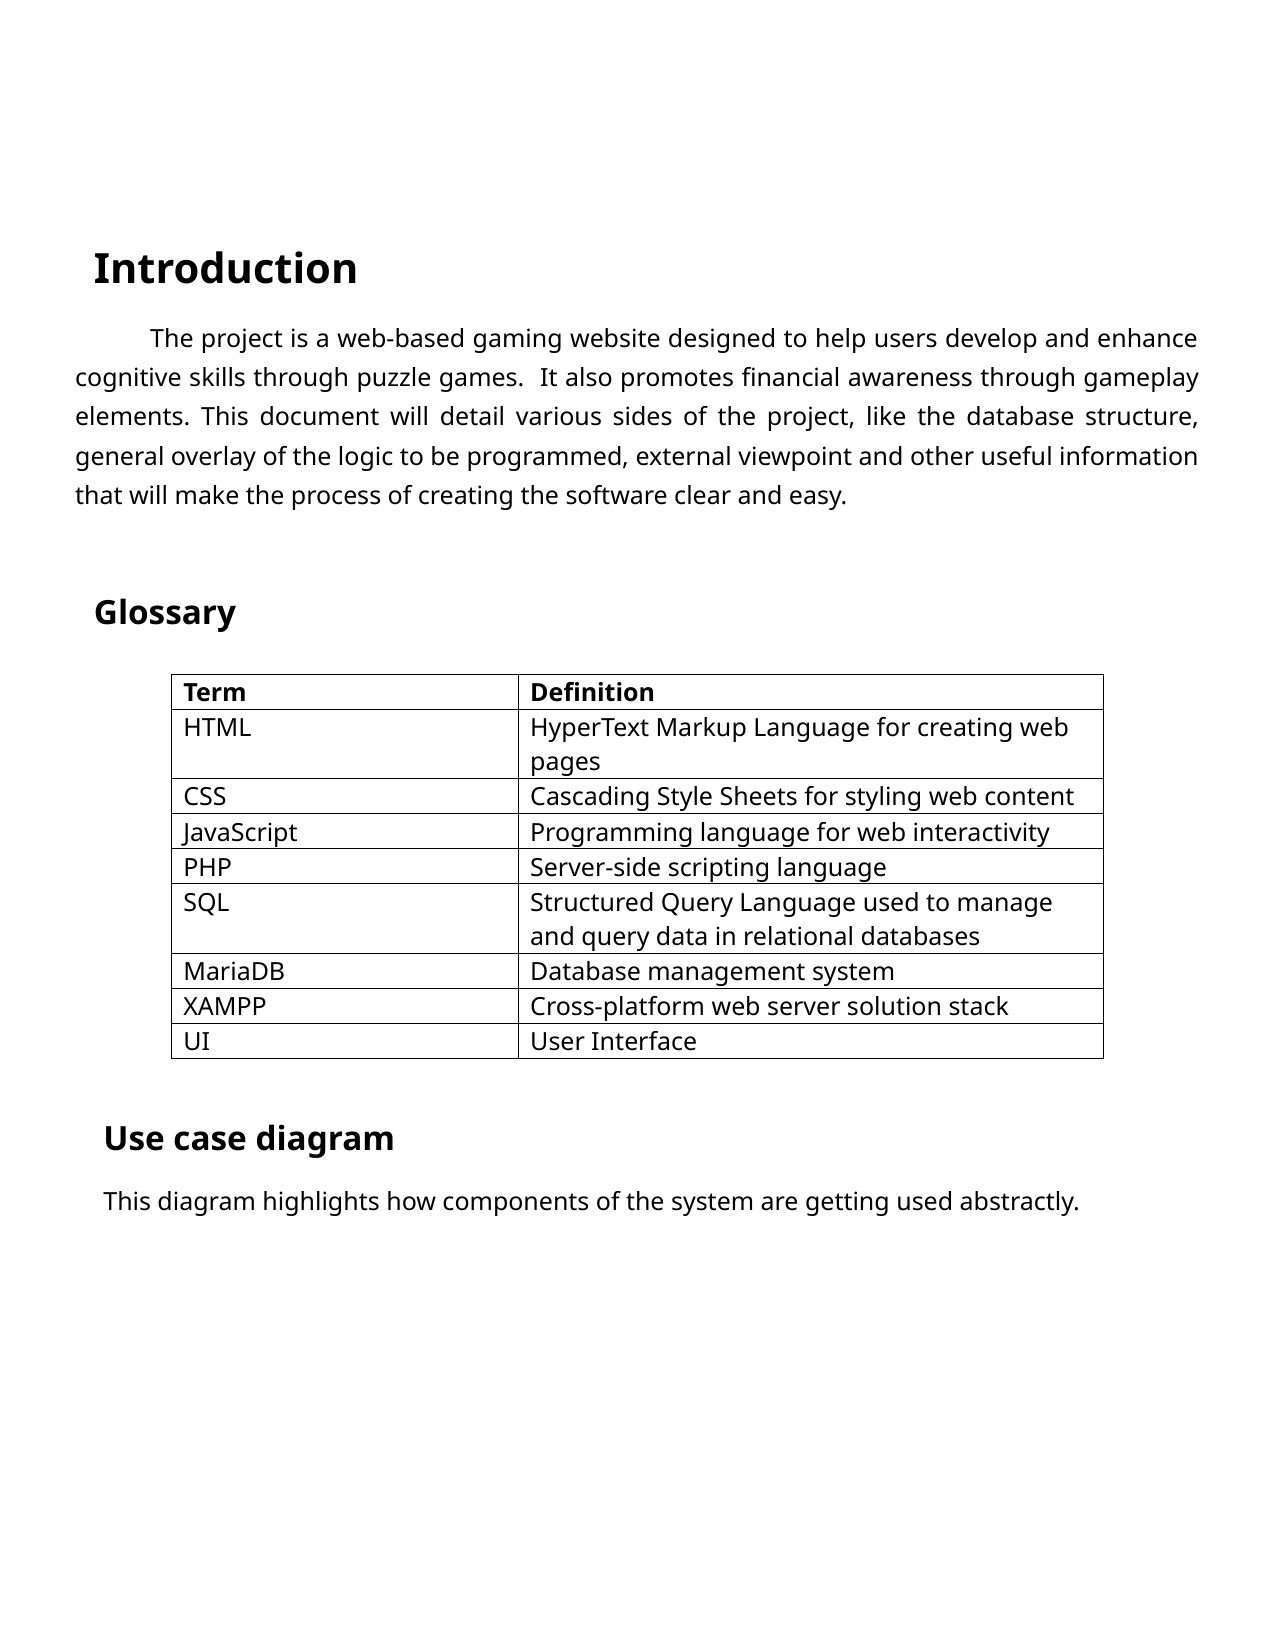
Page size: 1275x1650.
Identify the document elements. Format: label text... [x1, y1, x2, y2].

table_cell XAMPP [172, 989, 518, 1023]
text Introduction [94, 239, 1200, 296]
table_cell Server-side scripting language [519, 849, 1103, 883]
table_cell Structured Query Language used to manage and query data in relational databases [519, 884, 1103, 952]
table_cell PHP [172, 849, 518, 883]
table_cell HyperText Markup Language for creating web pages [519, 710, 1103, 778]
table_cell SQL [172, 884, 518, 952]
text Glossary [94, 589, 1200, 634]
table_cell HTML [172, 710, 518, 778]
table_cell Database management system [519, 954, 1103, 988]
table_header Term [172, 675, 518, 709]
table_header Definition [519, 675, 1103, 709]
text Use case diagram [103, 1115, 1200, 1160]
table_cell JavaScript [172, 814, 518, 848]
table_cell Cascading Style Sheets for styling web content [519, 779, 1103, 813]
table_cell MariaDB [172, 954, 518, 988]
table_cell User Interface [519, 1024, 1103, 1058]
table_cell Programming language for web interactivity [519, 814, 1103, 848]
text The project is a web-based gaming website designed to help users develop and enhance cognitive skills through puzzle games. It also promotes financial awareness through gameplay elements. This document will detail various sides of the project, like the database structure, general overlay of the logic to be programmed, external viewpoint and other useful information that will make the process of creating the software clear and easy. [75, 321, 1200, 511]
table_cell CSS [172, 779, 518, 813]
text This diagram highlights how components of the system are getting used abstractly. [75, 1183, 1200, 1218]
table_cell Cross-platform web server solution stack [519, 989, 1103, 1023]
table_cell UI [172, 1024, 518, 1058]
